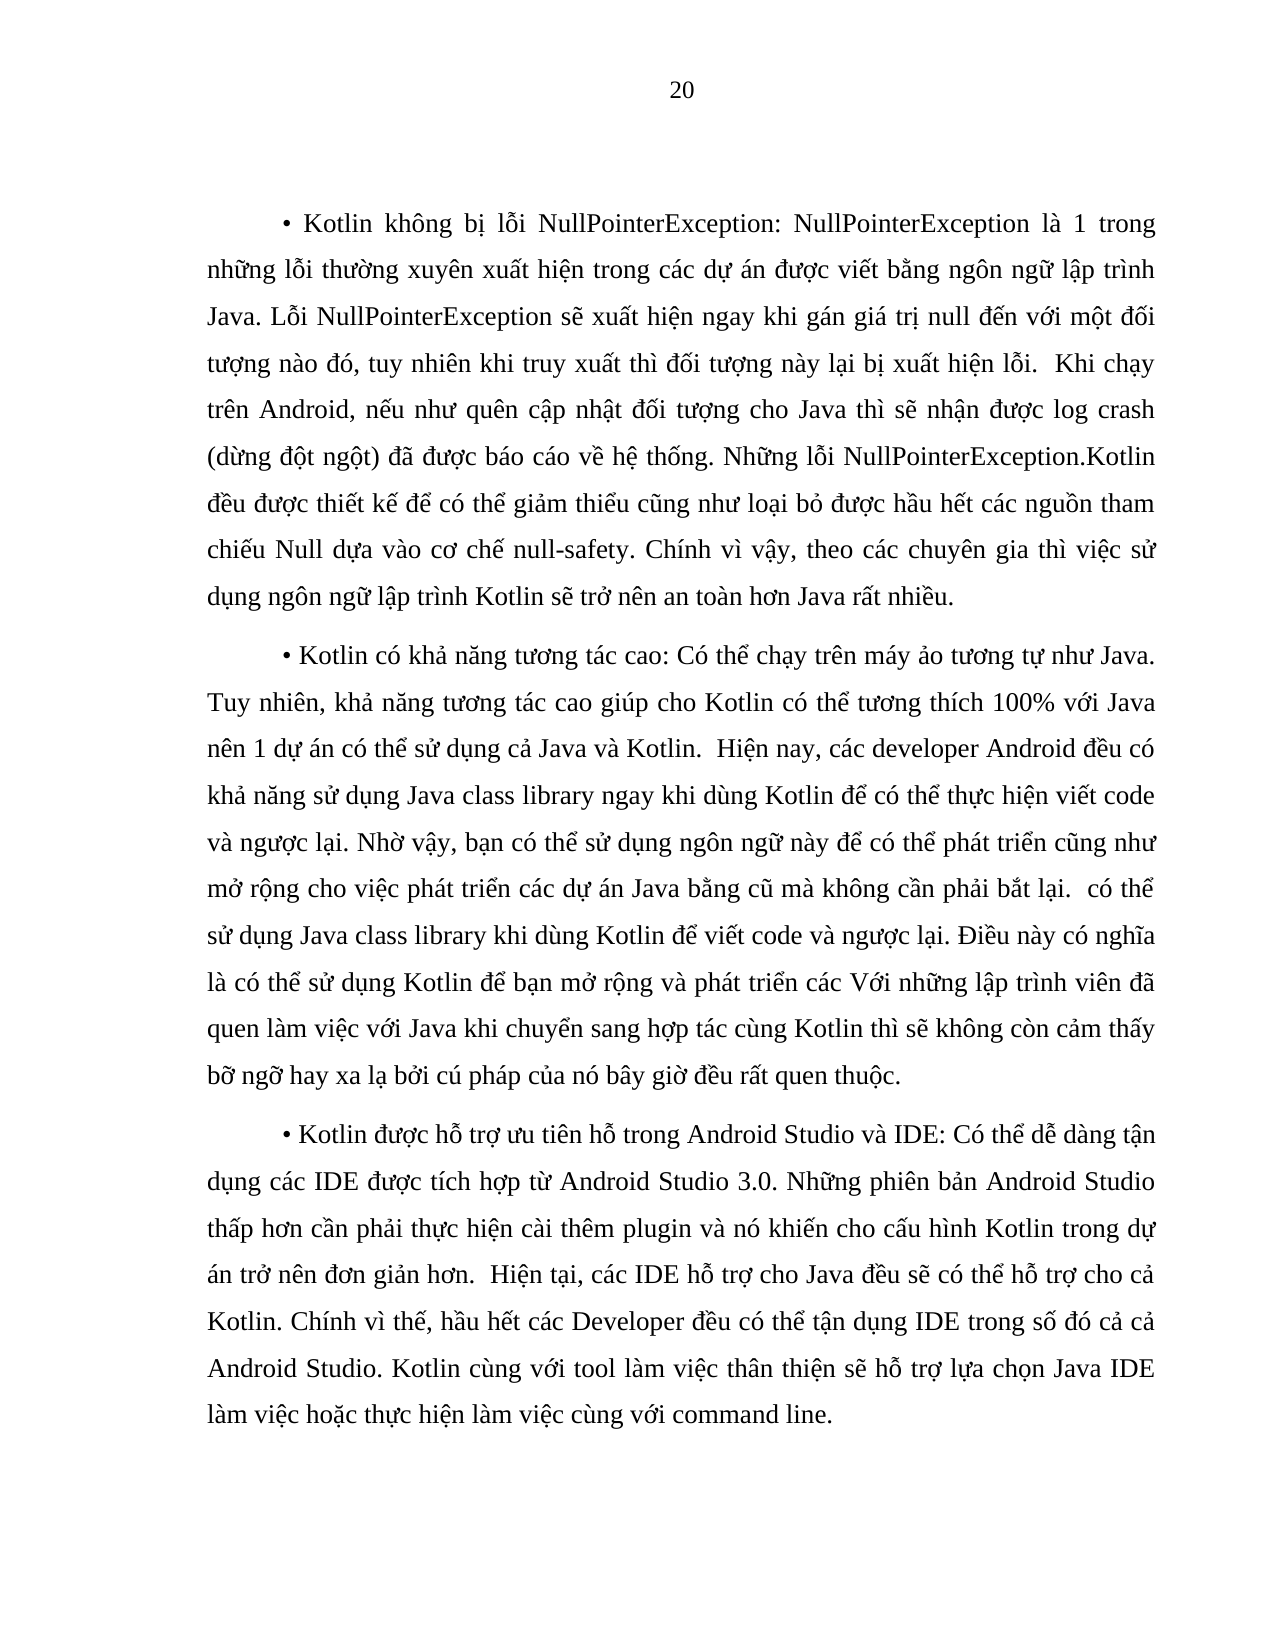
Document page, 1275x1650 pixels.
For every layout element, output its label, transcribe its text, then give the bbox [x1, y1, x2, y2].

text • Kotlin được hỗ trợ ưu tiên hỗ trong Android Studio và IDE: Có thể dễ dàng tận dụng các IDE được tích hợp từ Android Studio 3.0. Những phiên bản Android Studio thấp hơn cần phải thực hiện cài thêm plugin và nó khiến cho cấu hình Kotlin trong dự án trở nên đơn giản hơn. Hiện tại, các IDE hỗ trợ cho Java đều sẽ có thể hỗ trợ cho cả Kotlin. Chính vì thế, hầu hết các Developer đều có thể tận dụng IDE trong số đó cả cả Android Studio. Kotlin cùng với tool làm việc thân thiện sẽ hỗ trợ lựa chọn Java IDE làm việc hoặc thực hiện làm việc cùng với command line. [207, 1118, 1157, 1429]
text • Kotlin có khả năng tương tác cao: Có thể chạy trên máy ảo tương tự như Java. Tuy nhiên, khả năng tương tác cao giúp cho Kotlin có thể tương thích 100% với Java nên 1 dự án có thể sử dụng cả Java và Kotlin. Hiện nay, các developer Android đều có khả năng sử dụng Java class library ngay khi dùng Kotlin để có thể thực hiện viết code và ngược lại. Nhờ vậy, bạn có thể sử dụng ngôn ngữ này để có thể phát triển cũng như mở rộng cho việc phát triển các dự án Java bằng cũ mà không cần phải bắt lại. có thể sử dụng Java class library khi dùng Kotlin để viết code và ngược lại. Điều này có nghĩa là có thể sử dụng Kotlin để bạn mở rộng và phát triển các Với những lập trình viên đã quen làm việc với Java khi chuyển sang hợp tác cùng Kotlin thì sẽ không còn cảm thấy bỡ ngỡ hay xa lạ bởi cú pháp của nó bây giờ đều rất quen thuộc. [207, 639, 1157, 1090]
text • Kotlin không bị lỗi NullPointerException: NullPointerException là 1 trong những lỗi thường xuyên xuất hiện trong các dự án được viết bằng ngôn ngữ lập trình Java. Lỗi NullPointerException sẽ xuất hiện ngay khi gán giá trị null đến với một đối tượng nào đó, tuy nhiên khi truy xuất thì đối tượng này lại bị xuất hiện lỗi. Khi chạy trên Android, nếu như quên cập nhật đối tượng cho Java thì sẽ nhận được log crash (dừng đột ngột) đã được báo cáo về hệ thống. Những lỗi NullPointerException.Kotlin đều được thiết kế để có thể giảm thiểu cũng như loại bỏ được hầu hết các nguồn tham chiếu Null dựa vào cơ chế null-safety. Chính vì vậy, theo các chuyên gia thì việc sử dụng ngôn ngữ lập trình Kotlin sẽ trở nên an toàn hơn Java rất nhiều. [207, 207, 1157, 611]
